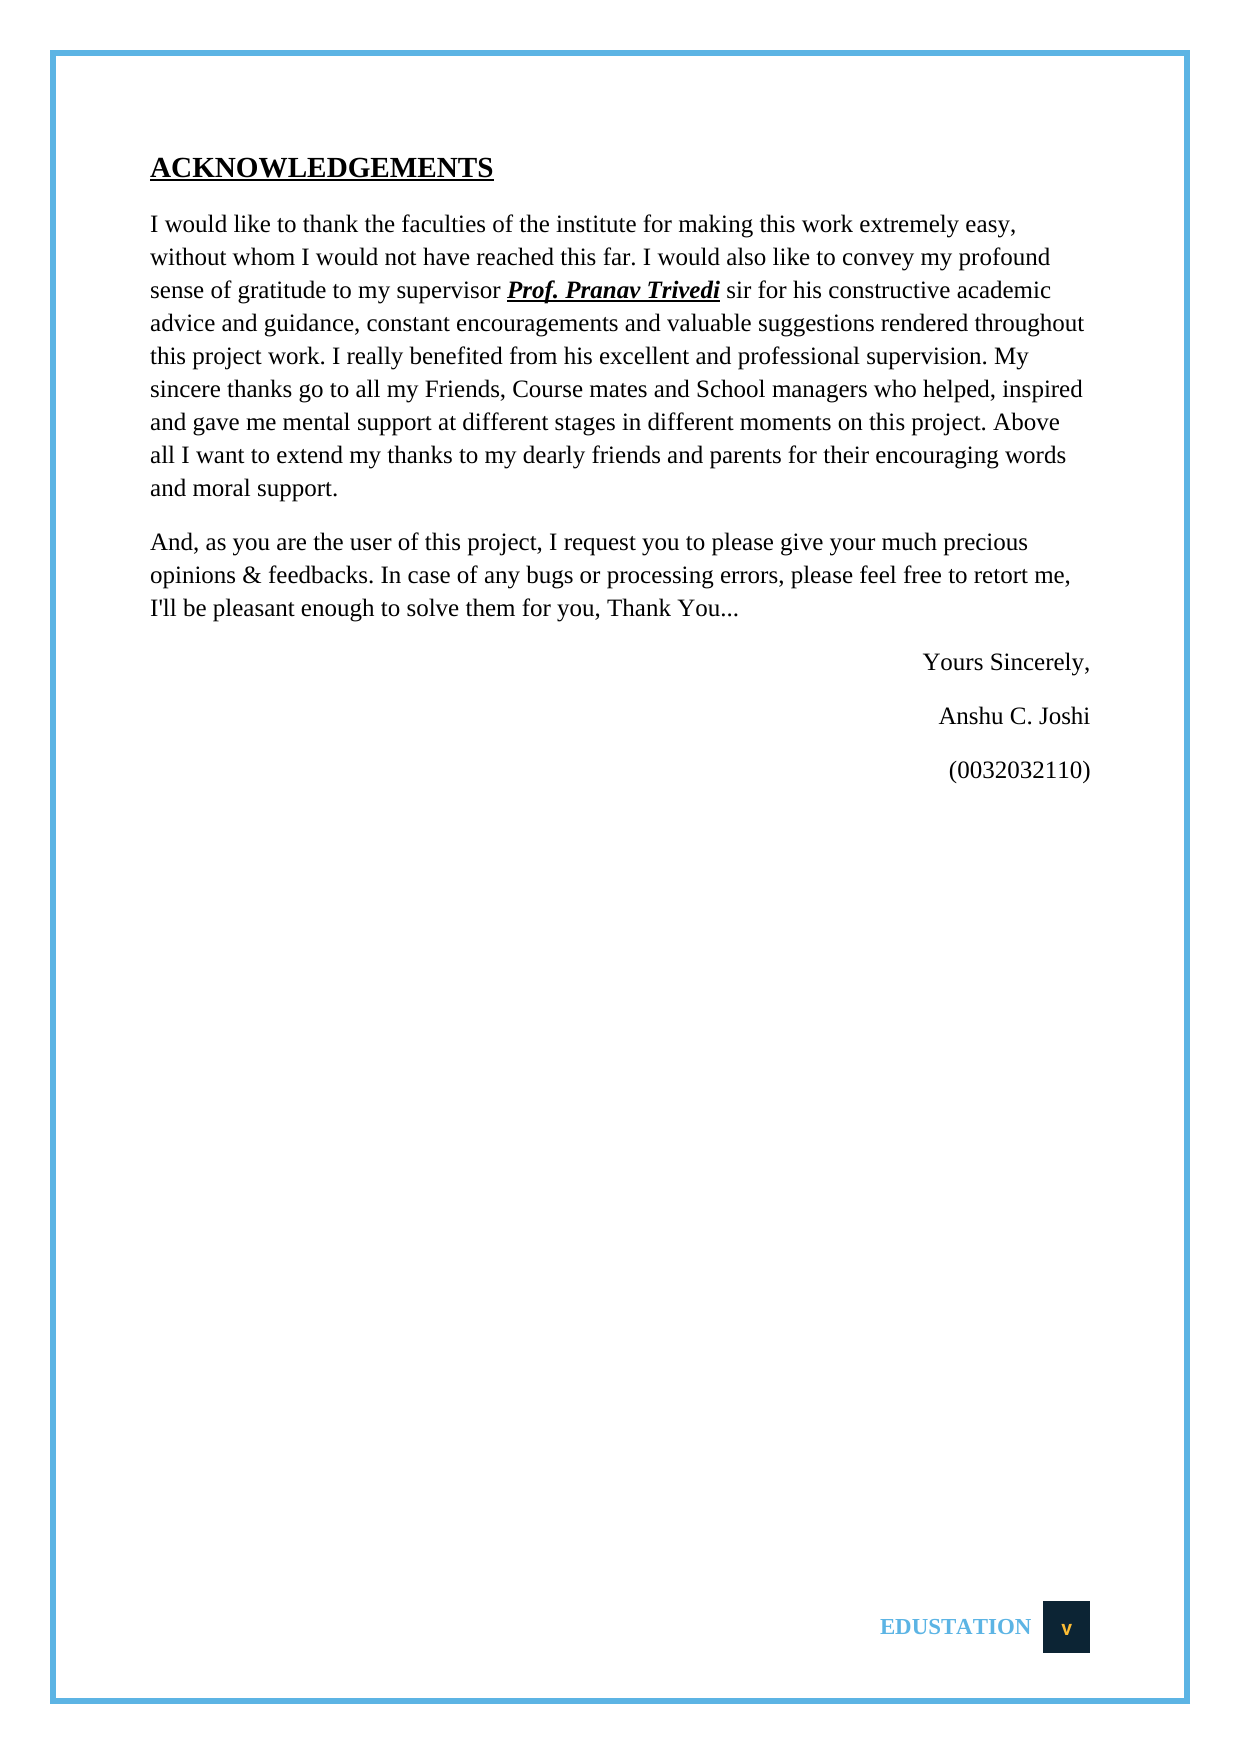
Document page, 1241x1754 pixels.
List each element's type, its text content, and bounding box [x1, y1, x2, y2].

text And, as you are the user of this project, I request you to please give your much precious opinions & feedbacks. In case of any bugs or processing errors, please feel free to retort me, I'll be pleasant enough to solve them for you, Thank You... [150, 527, 1090, 622]
text I would like to thank the faculties of the institute for making this work extremely easy, without whom I would not have reached this far. I would also like to convey my profound sense of gratitude to my supervisor Prof. Pranav Trivedi sir for his constructive academic advice and guidance, constant encouragements and valuable suggestions rendered throughout this project work. I really benefited from his excellent and professional supervision. My sincere thanks go to all my Friends, Course mates and School managers who helped, inspired and gave me mental support at different stages in different moments on this project. Above all I want to extend my thanks to my dearly friends and parents for their encouraging words and moral support. [150, 209, 1090, 502]
text (0032032110) [150, 755, 1090, 784]
text Anshu C. Joshi [150, 701, 1090, 730]
text Yours Sincerely, [150, 647, 1090, 676]
text ACKNOWLEDGEMENTS [150, 150, 1090, 183]
